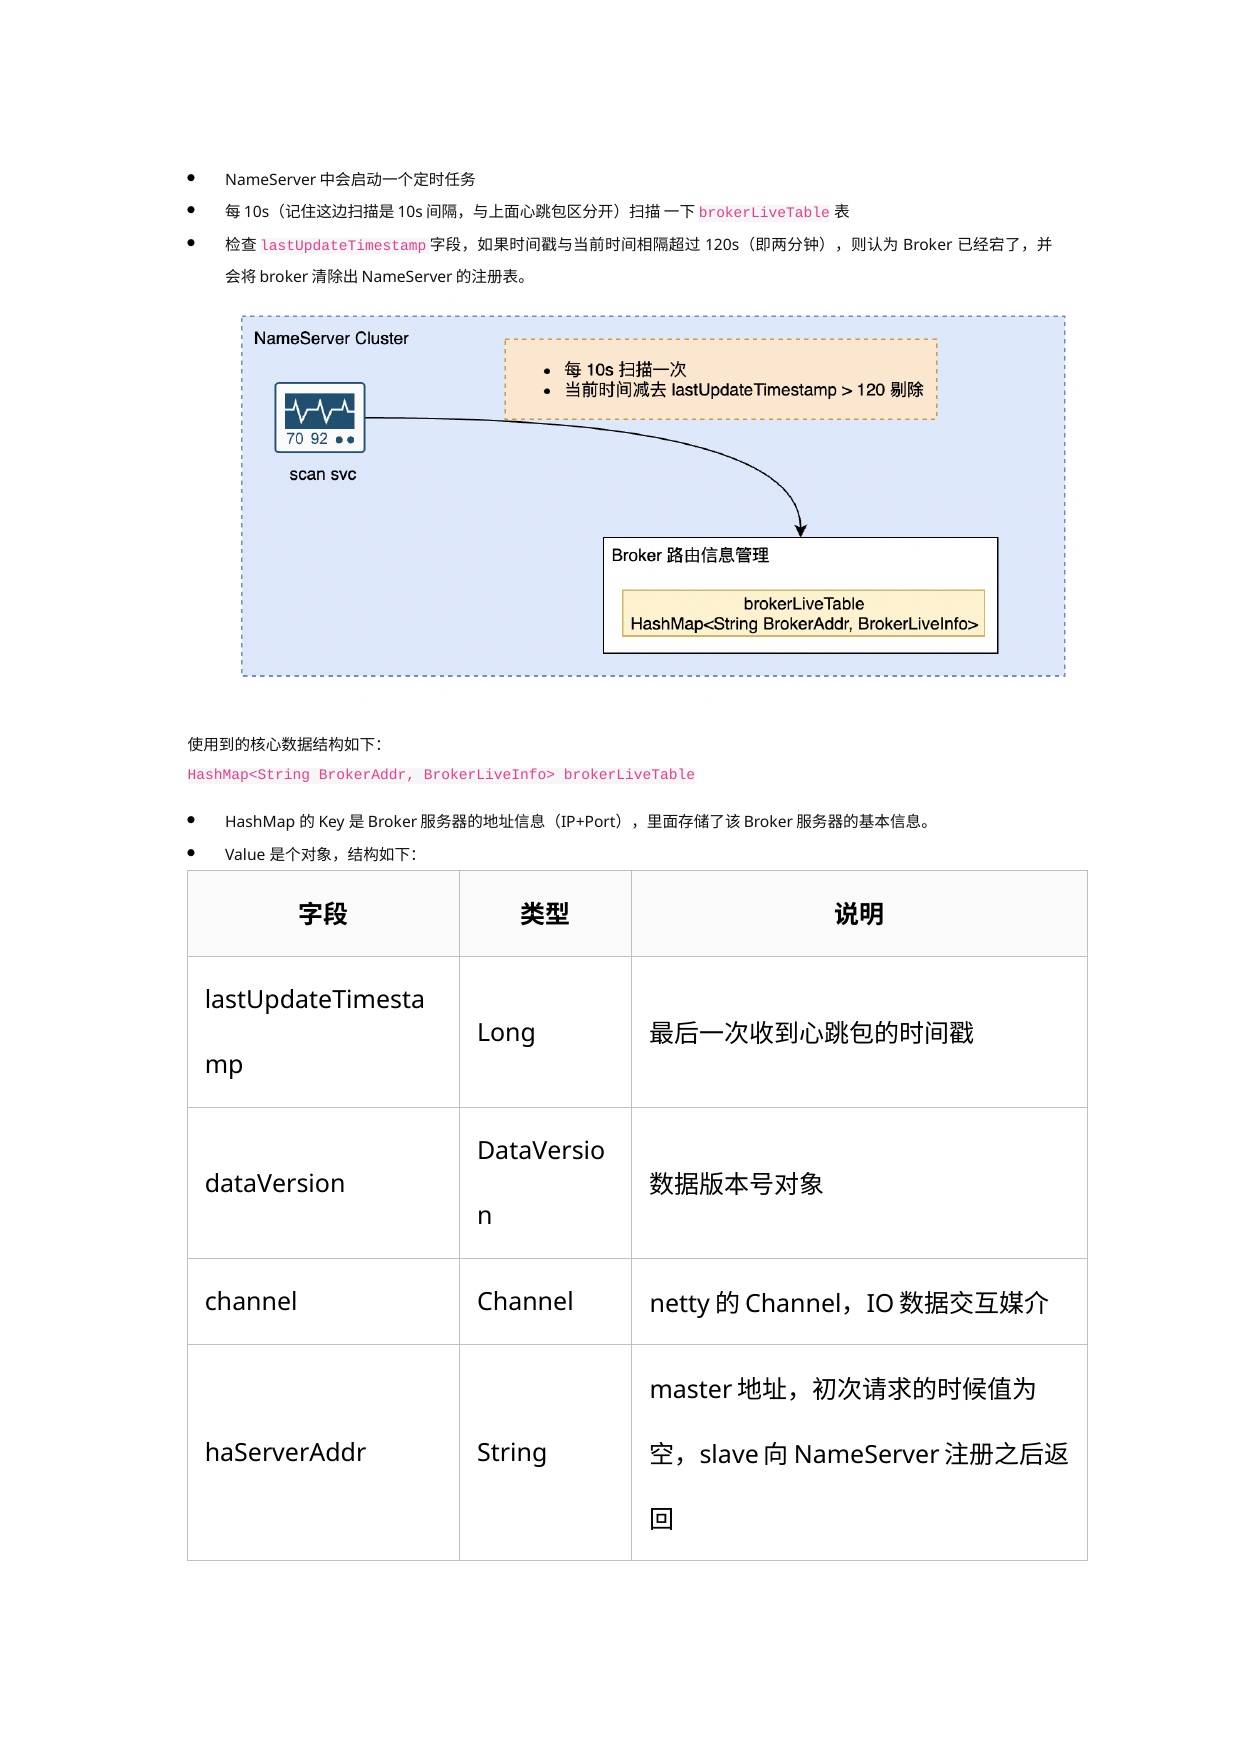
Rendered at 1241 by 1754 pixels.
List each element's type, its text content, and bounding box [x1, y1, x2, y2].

list NameServer中会启动一个定时任务 [187, 162, 1053, 194]
table_cell dataVersion [188, 1108, 459, 1258]
table_cell lastUpdateTimestamp [188, 957, 459, 1107]
table_cell Long [460, 957, 631, 1107]
table_header 类型 [460, 871, 631, 956]
table_cell channel [188, 1259, 459, 1344]
table_cell DataVersion [460, 1108, 631, 1258]
picture [225, 292, 1088, 702]
table_cell master地址，初次请求的时候值为空，slave向NameServer注册之后返回 [632, 1345, 1087, 1560]
list Value 是个对象，结构如下： [187, 837, 1053, 869]
table_cell 数据版本号对象 [632, 1108, 1087, 1258]
text 使用到的核心数据结构如下： HashMap<String BrokerAddr, BrokerLiveInfo> brokerLiveTable [187, 727, 1053, 792]
table_cell String [460, 1345, 631, 1560]
table_header 字段 [188, 871, 459, 956]
list 每10s（记住这边扫描是10s间隔，与上面心跳包区分开）扫描 一下 brokerLiveTable 表 [187, 194, 1053, 227]
table_cell netty的Channel，IO数据交互媒介 [632, 1259, 1087, 1344]
table_cell Channel [460, 1259, 631, 1344]
list HashMap 的 Key 是 Broker服务器的地址信息（IP+Port），里面存储了该Broker服务器的基本信息。 [187, 804, 1053, 837]
table_cell 最后一次收到心跳包的时间戳 [632, 957, 1087, 1107]
table_cell haServerAddr [188, 1345, 459, 1560]
table_header 说明 [632, 871, 1087, 956]
